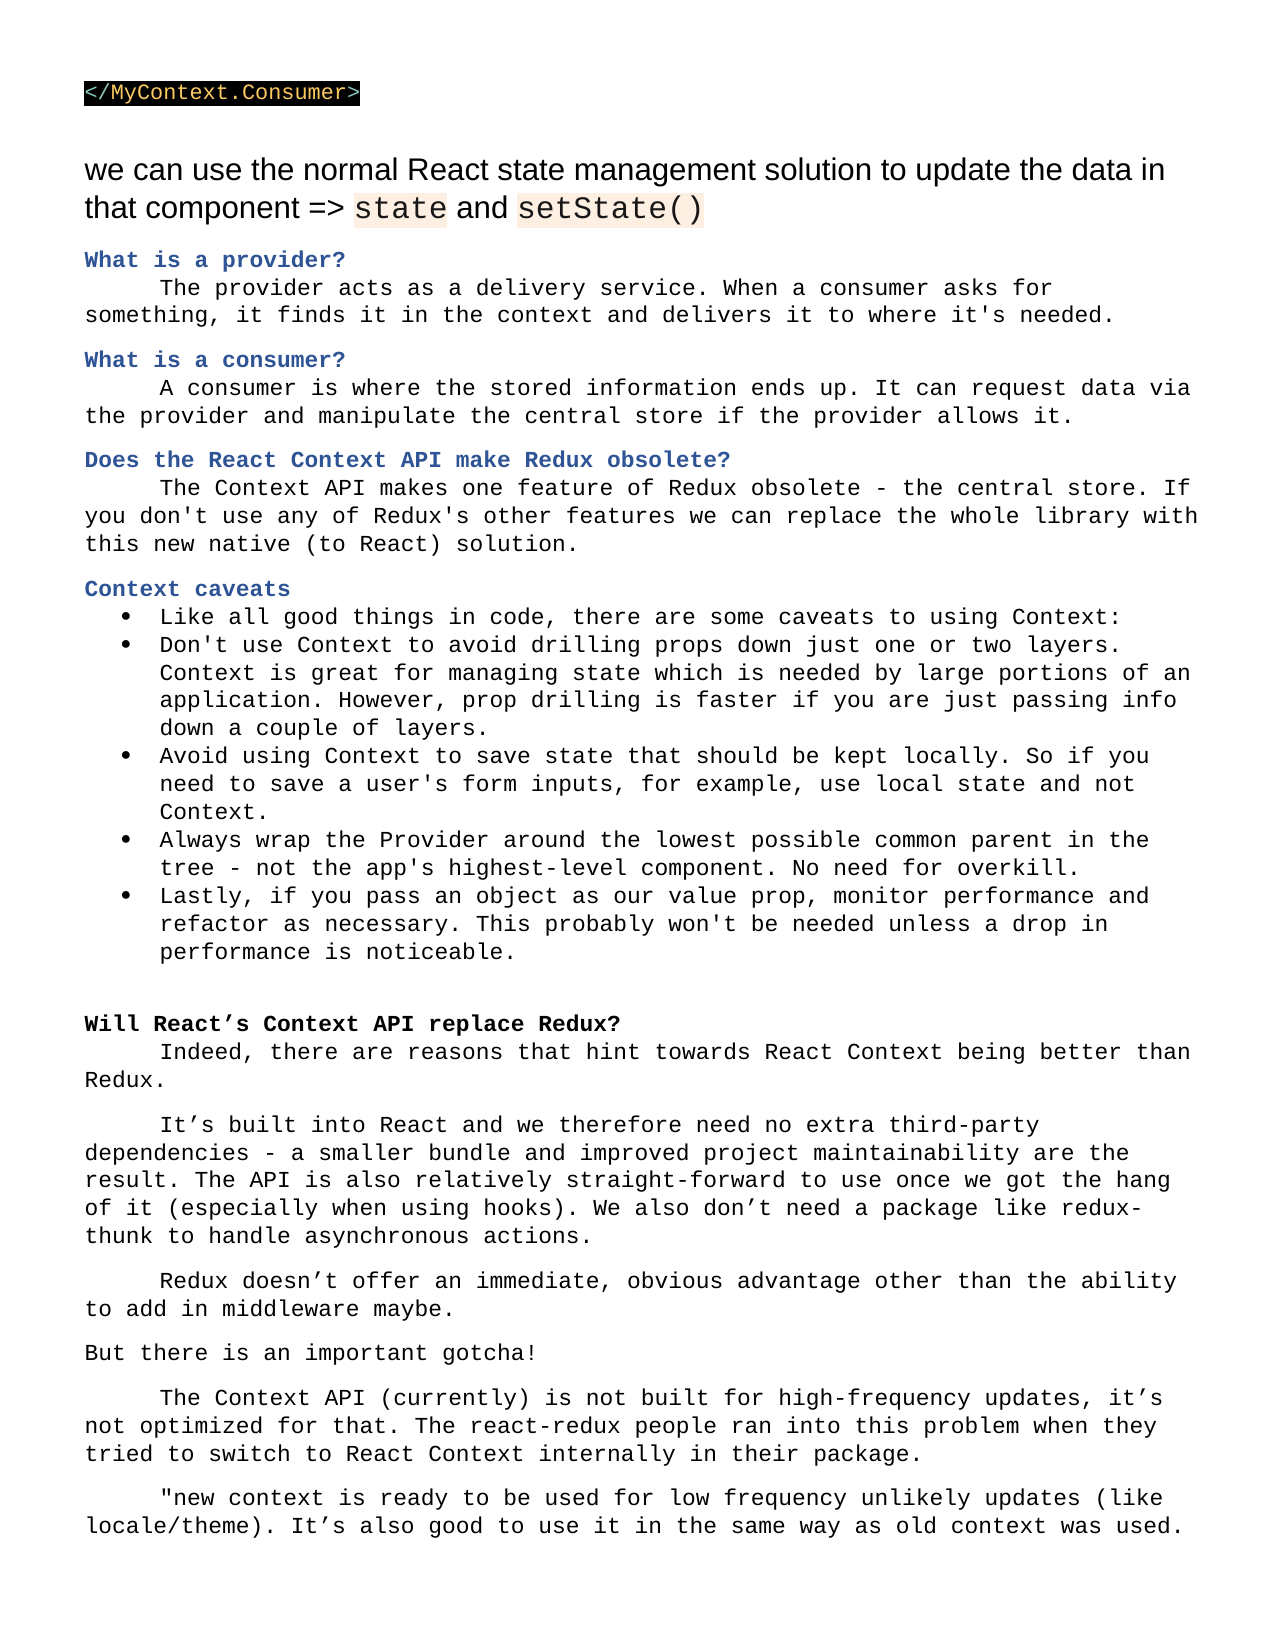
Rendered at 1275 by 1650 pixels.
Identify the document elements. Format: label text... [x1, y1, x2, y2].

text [84, 1487, 1200, 1541]
list Don't use Context to avoid drilling props down just one or two layers. Context is great for managing state which is needed by large portions of an application. However, prop drilling is faster if you are just passing info down a couple of layers. [122, 633, 1200, 743]
text But there is an important gotcha! [84, 1342, 1200, 1368]
text Indeed, there are reasons that hint towards React Context being better than Redux. [84, 1041, 1200, 1094]
text </MyContext.Consumer> [84, 75, 1200, 106]
list Always wrap the Provider around the lowest possible common parent in the tree - not the app's highest-level component. No need for overkill. [122, 828, 1200, 882]
list Like all good things in code, there are some caveats to using Context: [122, 605, 1200, 631]
text Redux doesn’t offer an immediate, obvious advantage other than the ability to add in middleware maybe. [84, 1269, 1200, 1323]
subtitle Context caveats [84, 577, 1200, 603]
text we can use the normal React state management solution to update the data in that component => state and setState() [84, 151, 1200, 228]
text The provider acts as a delivery service. When a consumer asks for something, it finds it in the context and delivers it to where it's needed. [84, 276, 1200, 330]
text The Context API (currently) is not built for high-frequency updates, it’s not optimized for that. The react-redux people ran into this problem when they tried to switch to React Context internally in their package. [84, 1386, 1200, 1468]
subtitle Does the React Context API make Redux obsolete? [84, 449, 1200, 475]
text It’s built into React and we therefore need no extra third-party dependencies - a smaller bundle and improved project maintainability are the result. The API is also relatively straight-forward to use once we got the hang of it (especially when using hooks). We also don’t need a package like redux-thunk to handle asynchronous actions. [84, 1113, 1200, 1251]
list Avoid using Context to save state that should be kept locally. So if you need to save a user's form inputs, for example, use local state and not Context. [122, 745, 1200, 826]
text Will React’s Context API replace Redux? [84, 1013, 1200, 1038]
subtitle What is a consumer? [84, 348, 1200, 374]
text A consumer is where the stored information ends up. It can request data via the provider and manipulate the central store if the provider allows it. [84, 376, 1200, 430]
text The Context API makes one feature of Redux obsolete - the central store. If you don't use any of Redux's other features we can replace the whole library with this new native (to React) solution. [84, 477, 1200, 558]
subtitle What is a provider? [84, 248, 1200, 274]
list Lastly, if you pass an object as our value prop, monitor performance and refactor as necessary. This probably won't be needed unless a drop in performance is noticeable. [122, 884, 1200, 966]
